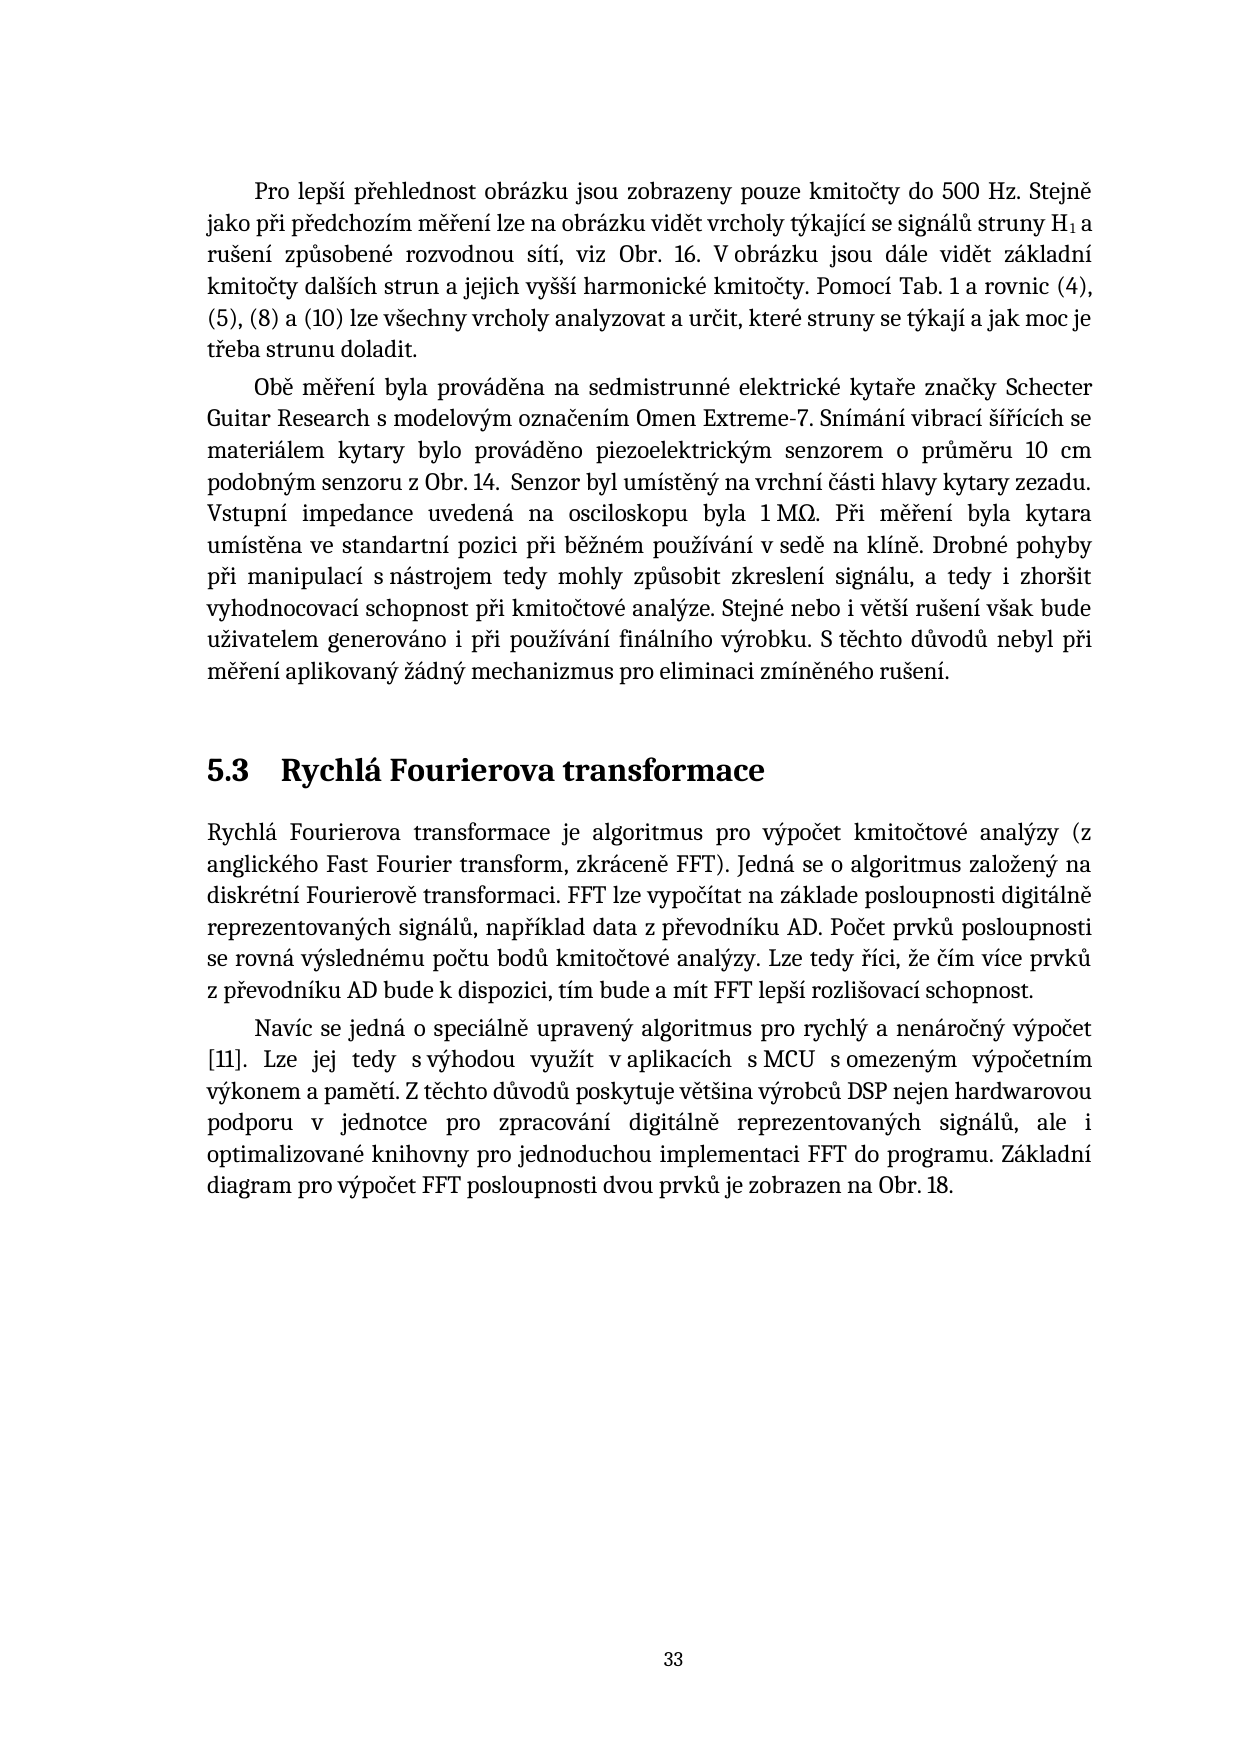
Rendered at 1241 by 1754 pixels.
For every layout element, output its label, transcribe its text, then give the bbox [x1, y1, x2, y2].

text Pro lepší přehlednost obrázku jsou zobrazeny pouze kmitočty do 500 Hz. Stejně jako při předchozím měření lze na obrázku vidět vrcholy týkající se signálů struny H1 a rušení způsobené rozvodnou sítí, viz obr. 16. V obrázku jsou dále vidět základní kmitočty dalších strun a jejich vyšší harmonické kmitočty. Pomocí tab. 1 a rovnic (4), (5), (8) a (10) lze všechny vrcholy analyzovat a určit, které struny se týkají a jak moc je třeba strunu doladit. [207, 177, 1092, 364]
text Navíc se jedná o speciálně upravený algoritmus pro rychlý a nenáročný výpočet [11]. Lze jej tedy s výhodou využít v aplikacích s MCU s omezeným výpočetním výkonem a pamětí. Z těchto důvodů poskytuje většina výrobců DSP nejen hardwarovou podporu v jednotce pro zpracování digitálně reprezentovaných signálů, ale i optimalizované knihovny pro jednoduchou implementaci FFT do programu. Základní diagram pro výpočet FFT posloupnosti dvou prvků je zobrazen na obr. 18. [207, 1014, 1092, 1200]
subtitle Rychlá Fourierova transformace [207, 751, 1092, 789]
text Obě měření byla prováděna na sedmistrunné elektrické kytaře značky Schecter Guitar Research s modelovým označením Omen Extreme-7. Snímání vibrací šířících se materiálem kytary bylo prováděno piezoelektrickým senzorem o průměru 10 cm podobným senzoru z obr. 14. Senzor byl umístěný na vrchní části hlavy kytary zezadu. Vstupní impedance uvedená na osciloskopu byla 1 MΩ. Při měření byla kytara umístěna ve standartní pozici při běžném používání v sedě na klíně. Drobné pohyby při manipulací s nástrojem tedy mohly způsobit zkreslení signálu, a tedy i zhoršit vyhodnocovací schopnost při kmitočtové analýze. Stejné nebo i větší rušení však bude uživatelem generováno i při používání finálního výrobku. S těchto důvodů nebyl při měření aplikovaný žádný mechanizmus pro eliminaci zmíněného rušení. [207, 373, 1092, 686]
text Rychlá Fourierova transformace je algoritmus pro výpočet kmitočtové analýzy (z anglického Fast Fourier transform, zkráceně FFT). Jedná se o algoritmus založený na diskrétní Fourierově transformaci. FFT lze vypočítat na základe posloupnosti digitálně reprezentovaných signálů, například data z převodníku AD. Počet prvků posloupnosti se rovná výslednému počtu bodů kmitočtové analýzy. Lze tedy říci, že čím více prvků z převodníku AD bude k dispozici, tím bude a mít FFT lepší rozlišovací schopnost. [207, 818, 1092, 1004]
